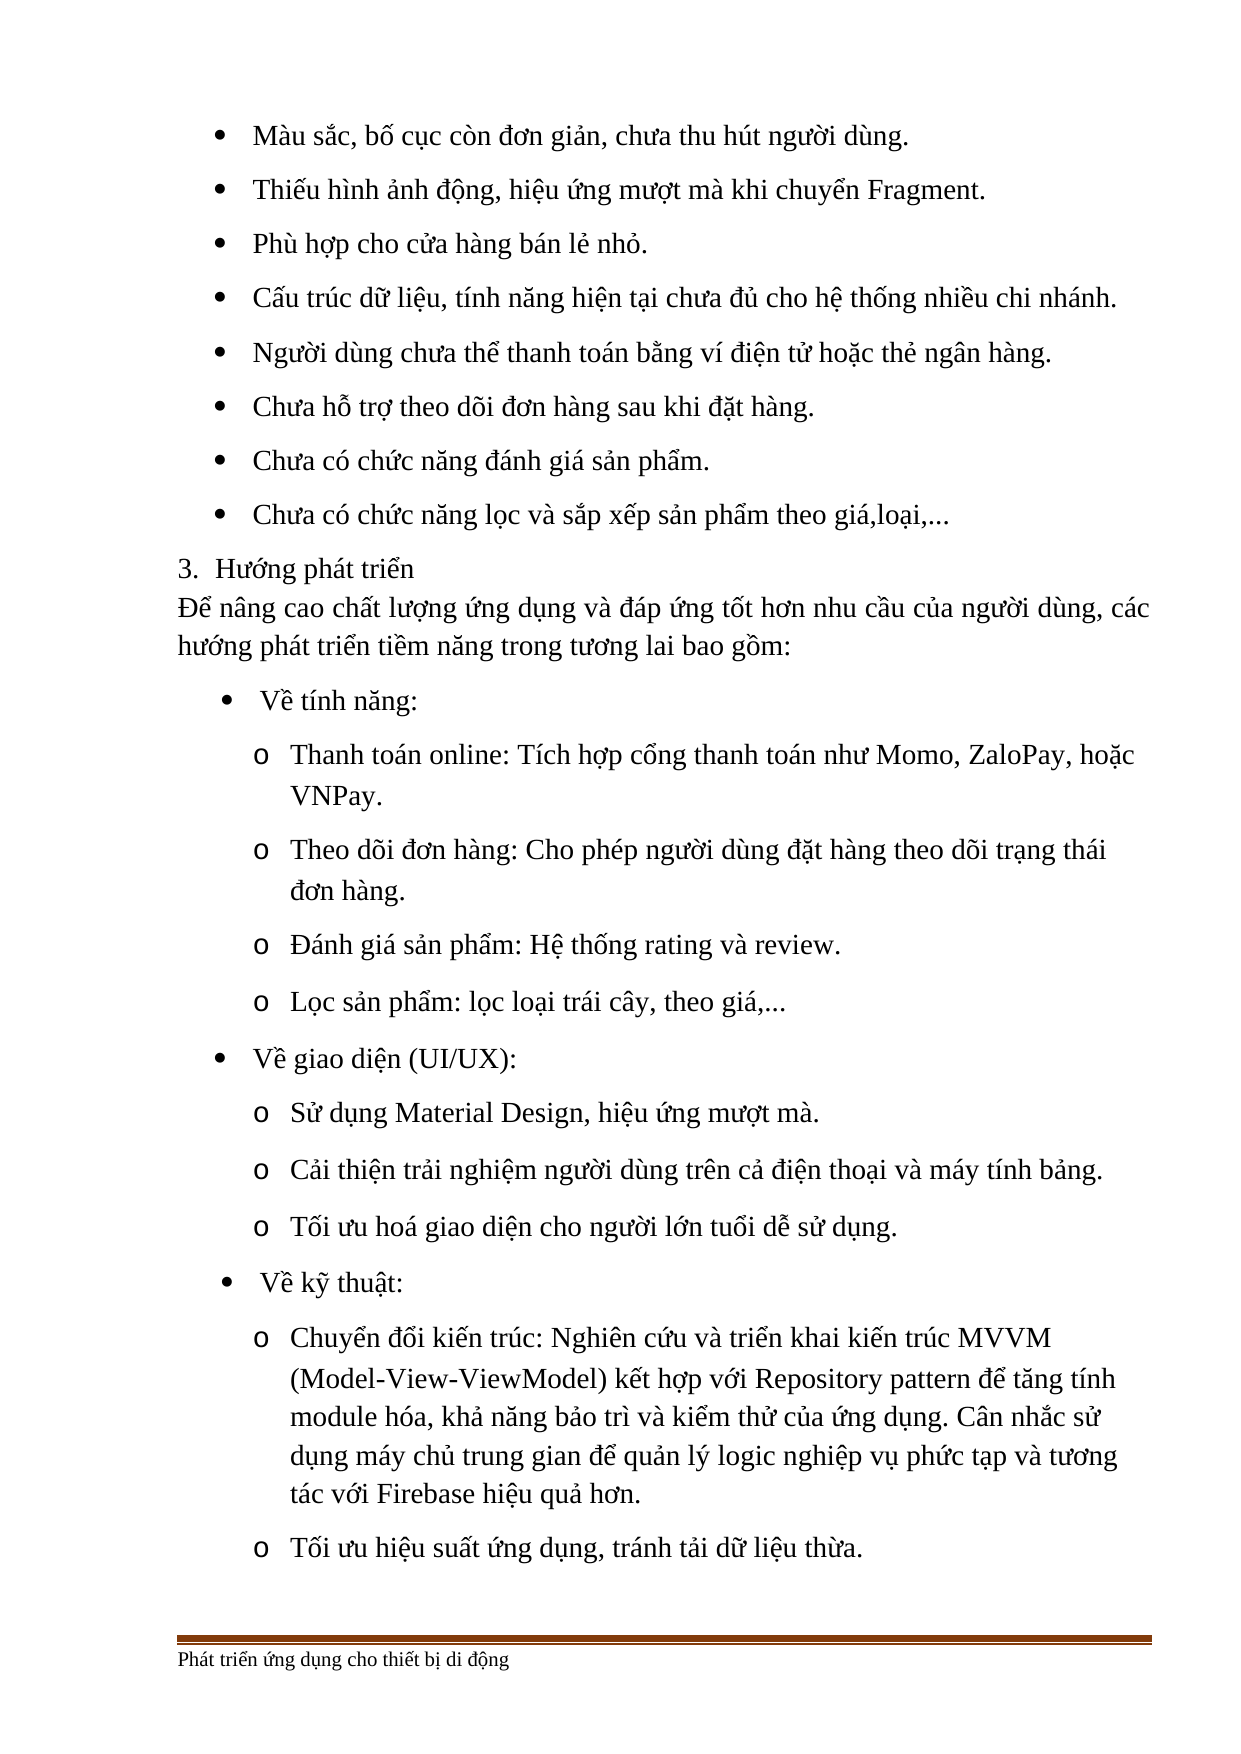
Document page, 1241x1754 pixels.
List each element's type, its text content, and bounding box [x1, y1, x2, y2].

list Đánh giá sản phẩm: Hệ thống rating và review. [252, 927, 1152, 963]
list Người dùng chưa thể thanh toán bằng ví điện tử hoặc thẻ ngân hàng. [215, 335, 1152, 368]
list Phù hợp cho cửa hàng bán lẻ nhỏ. [215, 226, 1152, 260]
list Màu sắc, bố cục còn đơn giản, chưa thu hút người dùng. [215, 118, 1152, 152]
list Hướng phát triển [177, 551, 1152, 585]
list Về tính năng: [222, 683, 1152, 716]
list Thiếu hình ảnh động, hiệu ứng mượt mà khi chuyển Fragment. [215, 172, 1152, 206]
text Để nâng cao chất lượng ứng dụng và đáp ứng tốt hơn nhu cầu của người dùng, các hướng phát triển tiềm năng trong tương lai bao gồm: [177, 590, 1152, 662]
list Cải thiện trải nghiệm người dùng trên cả điện thoại và máy tính bảng. [252, 1152, 1152, 1188]
list Thanh toán online: Tích hợp cổng thanh toán như Momo, ZaloPay, hoặc VNPay. [252, 737, 1152, 811]
list Theo dõi đơn hàng: Cho phép người dùng đặt hàng theo dõi trạng thái đơn hàng. [252, 832, 1152, 906]
list Sử dụng Material Design, hiệu ứng mượt mà. [252, 1095, 1152, 1131]
list Tối ưu hiệu suất ứng dụng, tránh tải dữ liệu thừa. [252, 1530, 1152, 1566]
list Chuyển đổi kiến trúc: Nghiên cứu và triển khai kiến trúc MVVM (Model-View-ViewModel) kết hợp với Repository pattern để tăng tính module hóa, khả năng bảo trì và kiểm thử của ứng dụng. Cân nhắc sử dụng máy chủ trung gian để quản lý logic nghiệp vụ phức tạp và tương tác với Firebase hiệu quả hơn. [252, 1320, 1152, 1510]
list Lọc sản phẩm: lọc loại trái cây, theo giá,... [252, 984, 1152, 1020]
list Chưa hỗ trợ theo dõi đơn hàng sau khi đặt hàng. [215, 389, 1152, 423]
list Chưa có chức năng đánh giá sản phẩm. [215, 443, 1152, 477]
list Về giao diện (UI/UX): [215, 1041, 1152, 1074]
list Tối ưu hoá giao diện cho người lớn tuổi dễ sử dụng. [252, 1209, 1152, 1245]
list Cấu trúc dữ liệu, tính năng hiện tại chưa đủ cho hệ thống nhiều chi nhánh. [215, 281, 1152, 314]
list Về kỹ thuật: [222, 1266, 1152, 1299]
list Chưa có chức năng lọc và sắp xếp sản phẩm theo giá,loại,... [215, 497, 1152, 531]
